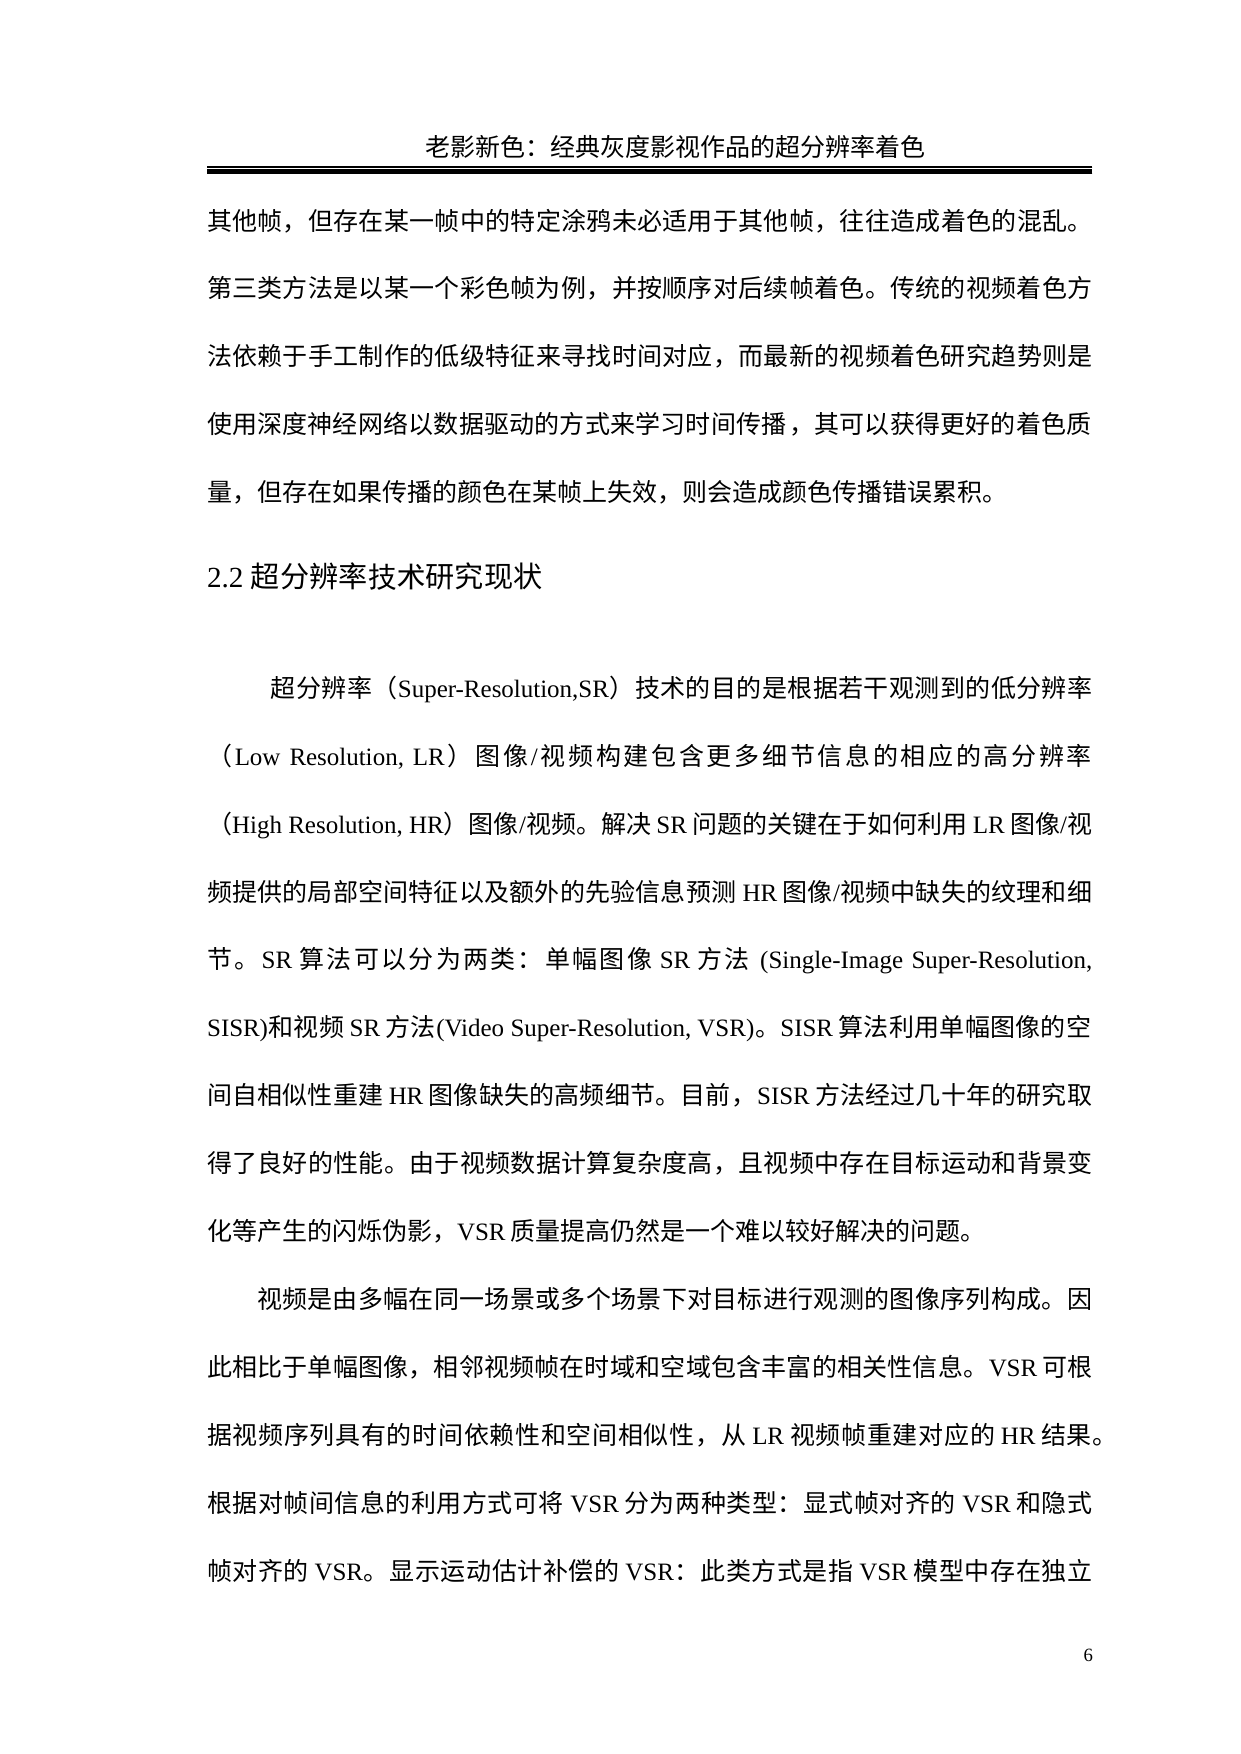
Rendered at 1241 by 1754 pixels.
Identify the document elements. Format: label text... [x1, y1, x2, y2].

text 超分辨率（Super-Resolution,SR）技术的目的是根据若干观测到的低分辨率（Low Resolution, LR）图像/视频构建包含更多细节信息的相应的高分辨率（High Resolution, HR）图像/视频。解决SR问题的关键在于如何利用LR图像/视频提供的局部空间特征以及额外的先验信息预测HR图像/视频中缺失的纹理和细节。SR算法可以分为两类：单幅图像SR方法 (Single-Image Super-Resolution, SISR)和视频SR方法(Video Super-Resolution, VSR)。SISR算法利用单幅图像的空间自相似性重建HR图像缺失的高频细节。目前，SISR方法经过几十年的研究取得了良好的性能。由于视频数据计算复杂度高，且视频中存在目标运动和背景变化等产生的闪烁伪影，VSR质量提高仍然是一个难以较好解决的问题。 [207, 652, 1092, 1264]
subtitle 2.2 超分辨率技术研究现状 [207, 542, 1092, 610]
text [207, 1264, 1092, 1603]
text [207, 185, 1092, 525]
